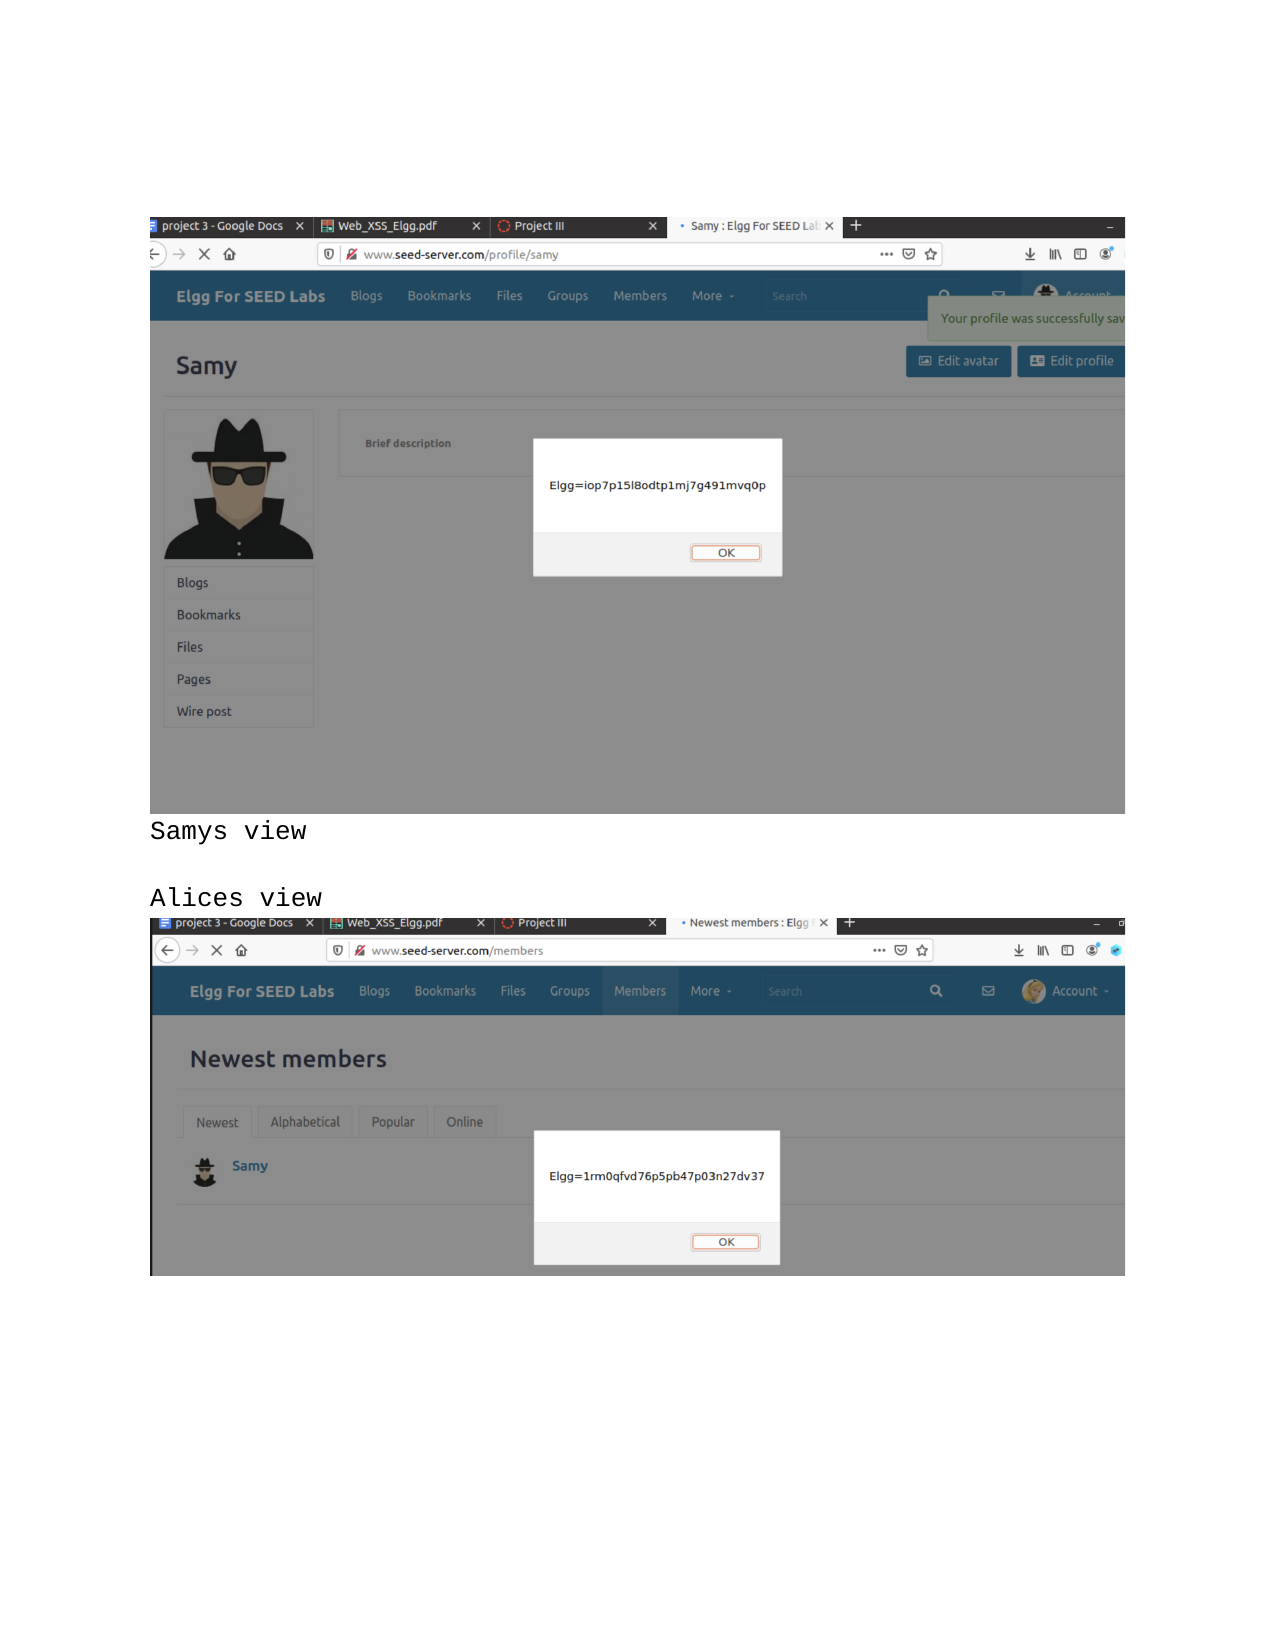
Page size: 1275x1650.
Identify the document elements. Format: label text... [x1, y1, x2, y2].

picture [150, 918, 1125, 1276]
text Samys view [150, 817, 1125, 847]
text Alices view [150, 885, 1125, 914]
picture [150, 217, 1125, 814]
